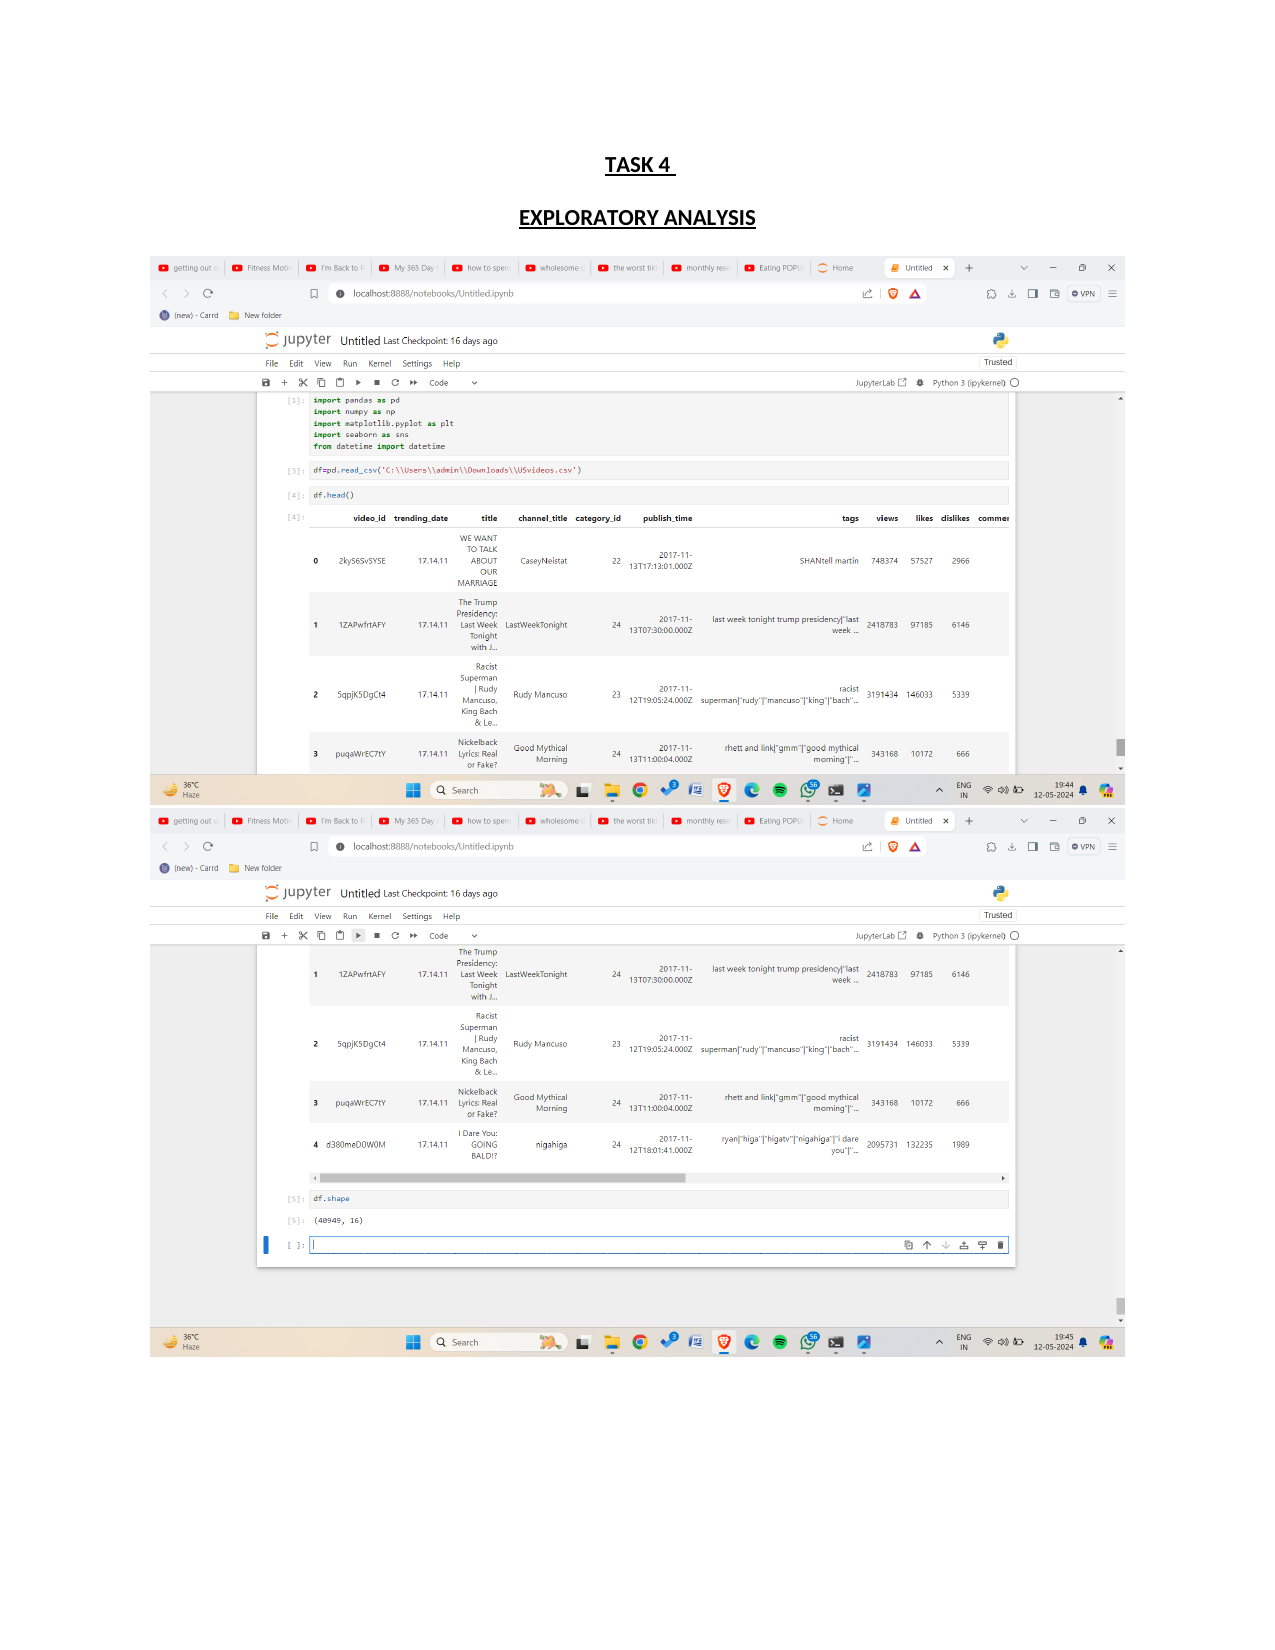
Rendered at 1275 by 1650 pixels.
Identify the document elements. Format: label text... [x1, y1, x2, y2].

picture [150, 256, 1125, 805]
text EXPLORATORY ANALYSIS [150, 203, 1125, 231]
text TASK 4 [150, 150, 1125, 178]
picture [150, 808, 1125, 1357]
